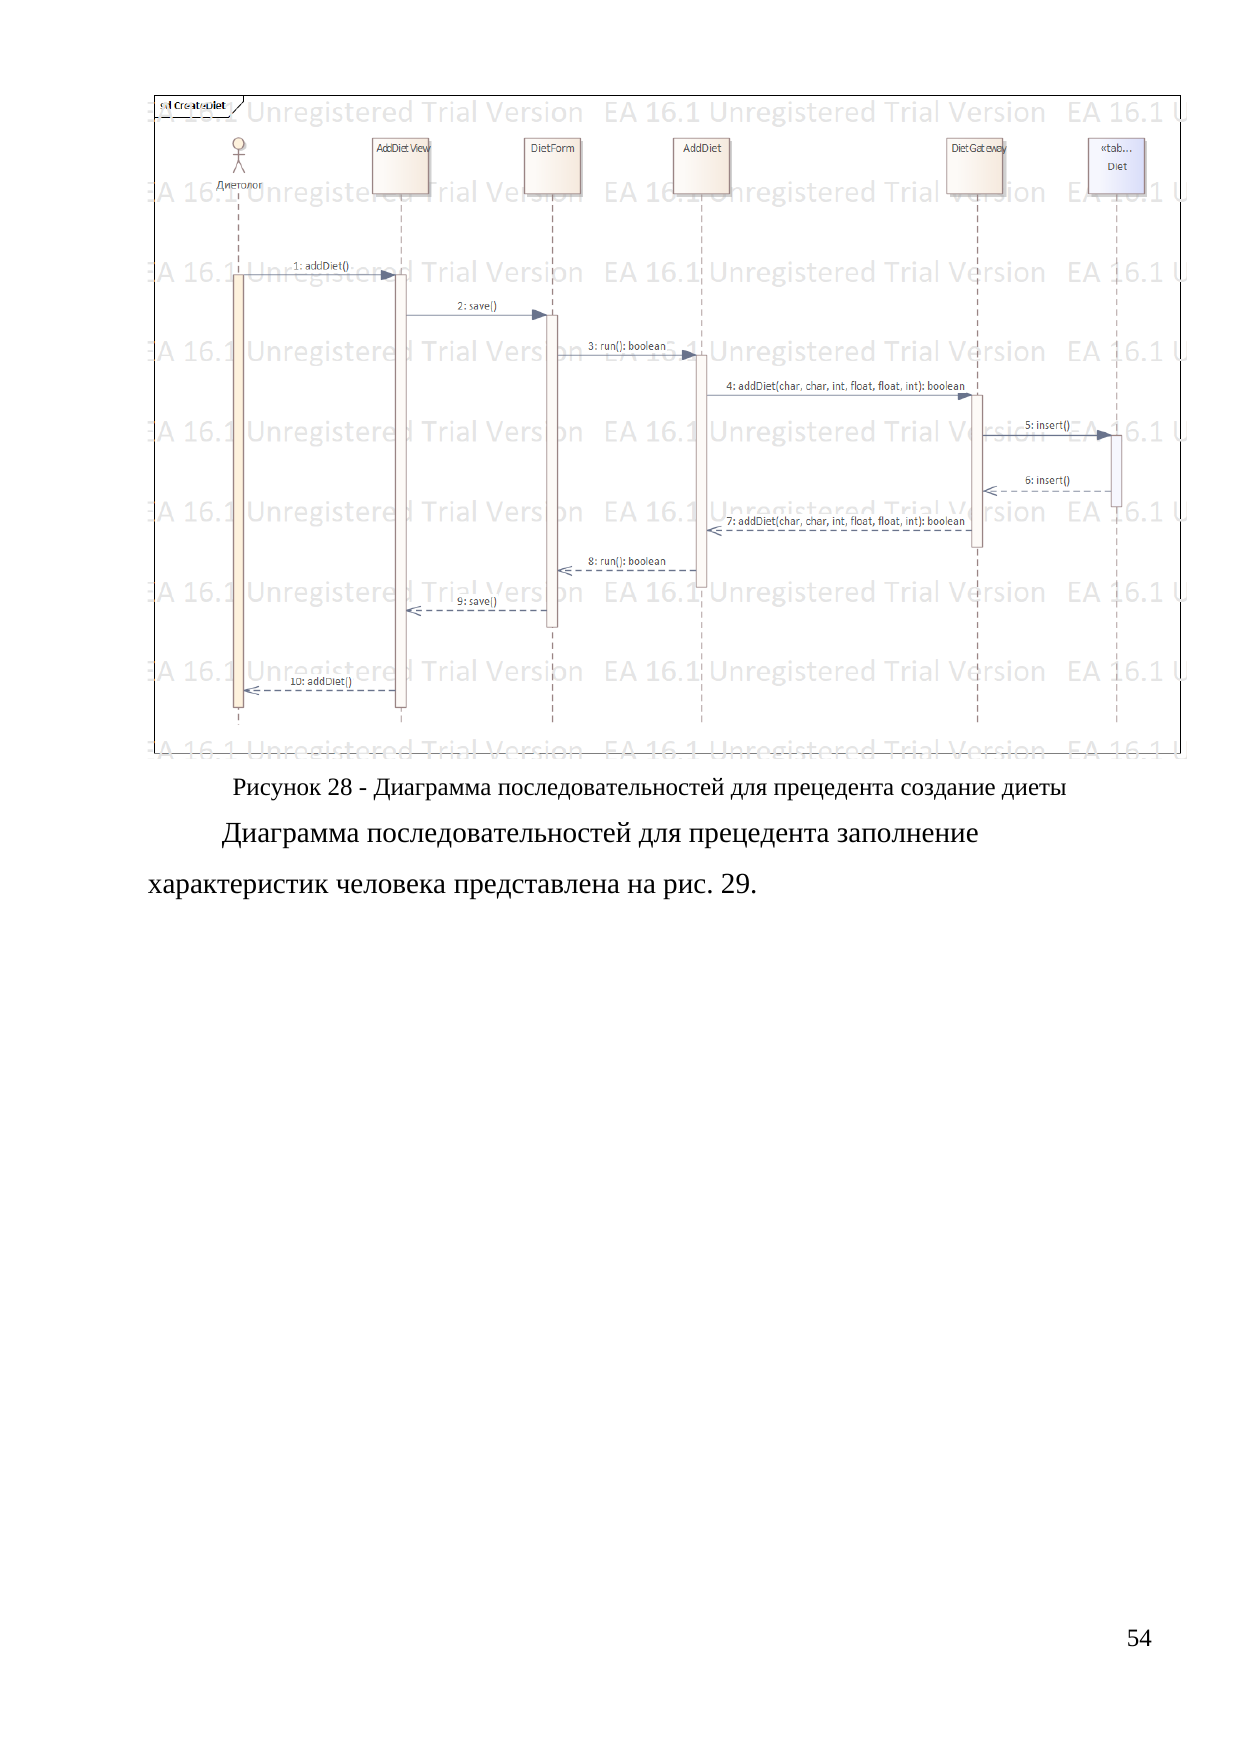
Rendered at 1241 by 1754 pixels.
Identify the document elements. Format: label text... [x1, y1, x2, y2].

text Рисунок - Диаграмма последовательностей для прецедента создание диеты [148, 772, 1152, 801]
text Диаграмма последовательностей для прецедента заполнение характеристик человека представлена на рис. 29. [148, 816, 1152, 899]
picture [147, 88, 1187, 759]
